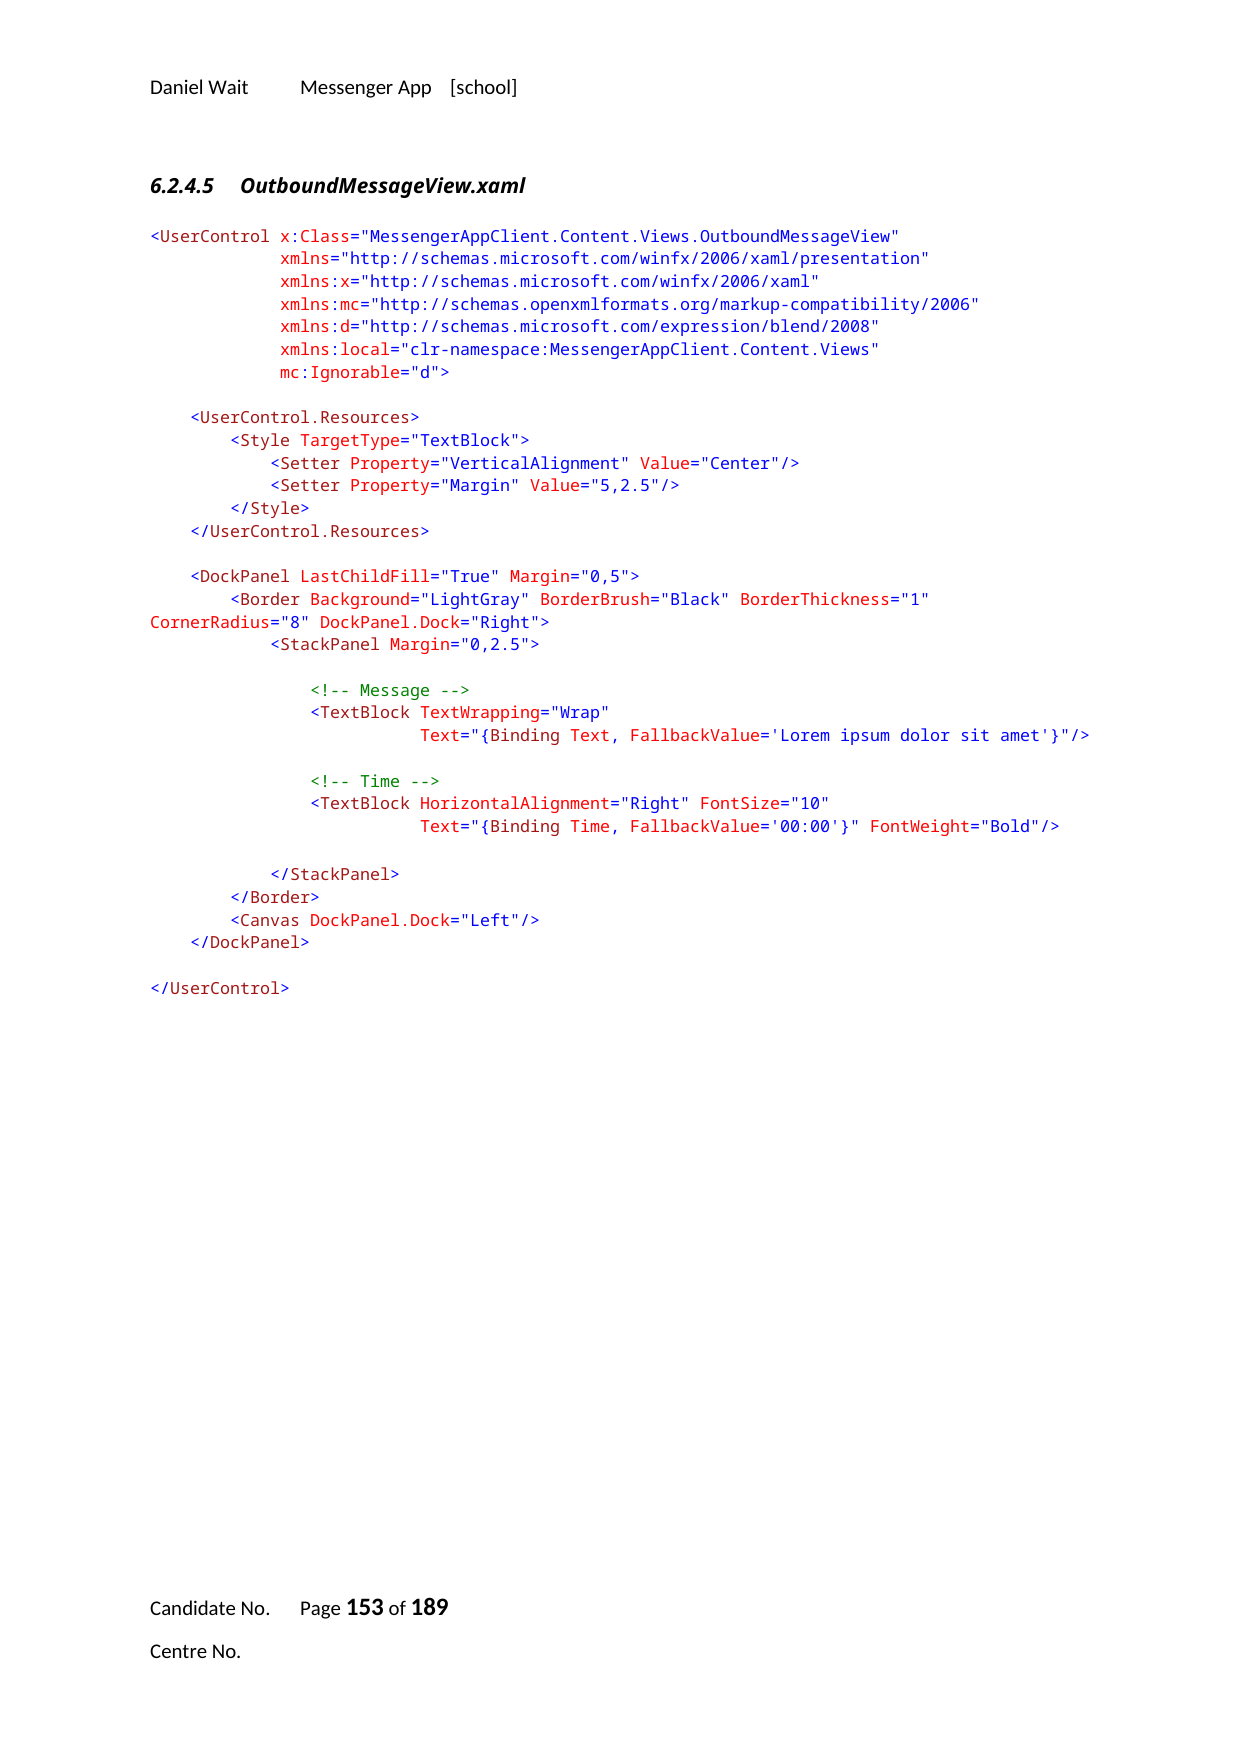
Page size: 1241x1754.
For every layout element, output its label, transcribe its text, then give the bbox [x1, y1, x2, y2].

text <Setter Property="VerticalAlignment" Value="Center"/> [150, 451, 1090, 474]
text Text="{Binding Text, FallbackValue='Lorem ipsum dolor sit amet'}"/> [150, 724, 1090, 747]
text xmlns="http://schemas.microsoft.com/winfx/2006/xaml/presentation" [150, 247, 1090, 270]
text <Border Background="LightGray" BorderBrush="Black" BorderThickness="1" CornerRadius="8" DockPanel.Dock="Right"> [150, 588, 1090, 633]
text <StackPanel Margin="0,2.5"> [150, 633, 1090, 656]
text xmlns:d="http://schemas.microsoft.com/expression/blend/2008" [150, 315, 1090, 338]
text </UserControl.Resources> [150, 519, 1090, 542]
text <Setter Property="Margin" Value="5,2.5"/> [150, 474, 1090, 497]
text </Border> [150, 886, 1090, 908]
text xmlns:x="http://schemas.microsoft.com/winfx/2006/xaml" [150, 270, 1090, 292]
text xmlns:mc="http://schemas.openxmlformats.org/markup-compatibility/2006" [150, 292, 1090, 315]
text Text="{Binding Time, FallbackValue='00:00'}" FontWeight="Bold"/> [150, 815, 1090, 837]
text <Style TargetType="TextBlock"> [150, 429, 1090, 451]
text </Style> [150, 497, 1090, 519]
text xmlns:local="clr-namespace:MessengerAppClient.Content.Views" [150, 338, 1090, 361]
text </UserControl> [150, 976, 1090, 999]
text <!-- Time --> [150, 769, 1090, 792]
text </DockPanel> [150, 931, 1090, 954]
text <UserControl.Resources> [150, 406, 1090, 429]
text mc:Ignorable="d"> [150, 361, 1090, 383]
text <TextBlock TextWrapping="Wrap" [150, 701, 1090, 724]
text </StackPanel> [150, 863, 1090, 886]
text <UserControl x:Class="MessengerAppClient.Content.Views.OutboundMessageView" [150, 224, 1090, 247]
text <TextBlock HorizontalAlignment="Right" FontSize="10" [150, 792, 1090, 815]
text <Canvas DockPanel.Dock="Left"/> [150, 908, 1090, 931]
text <!-- Message --> [150, 678, 1090, 701]
subtitle OutboundMessageView.xaml [150, 171, 1090, 199]
text <DockPanel LastChildFill="True" Margin="0,5"> [150, 565, 1090, 588]
